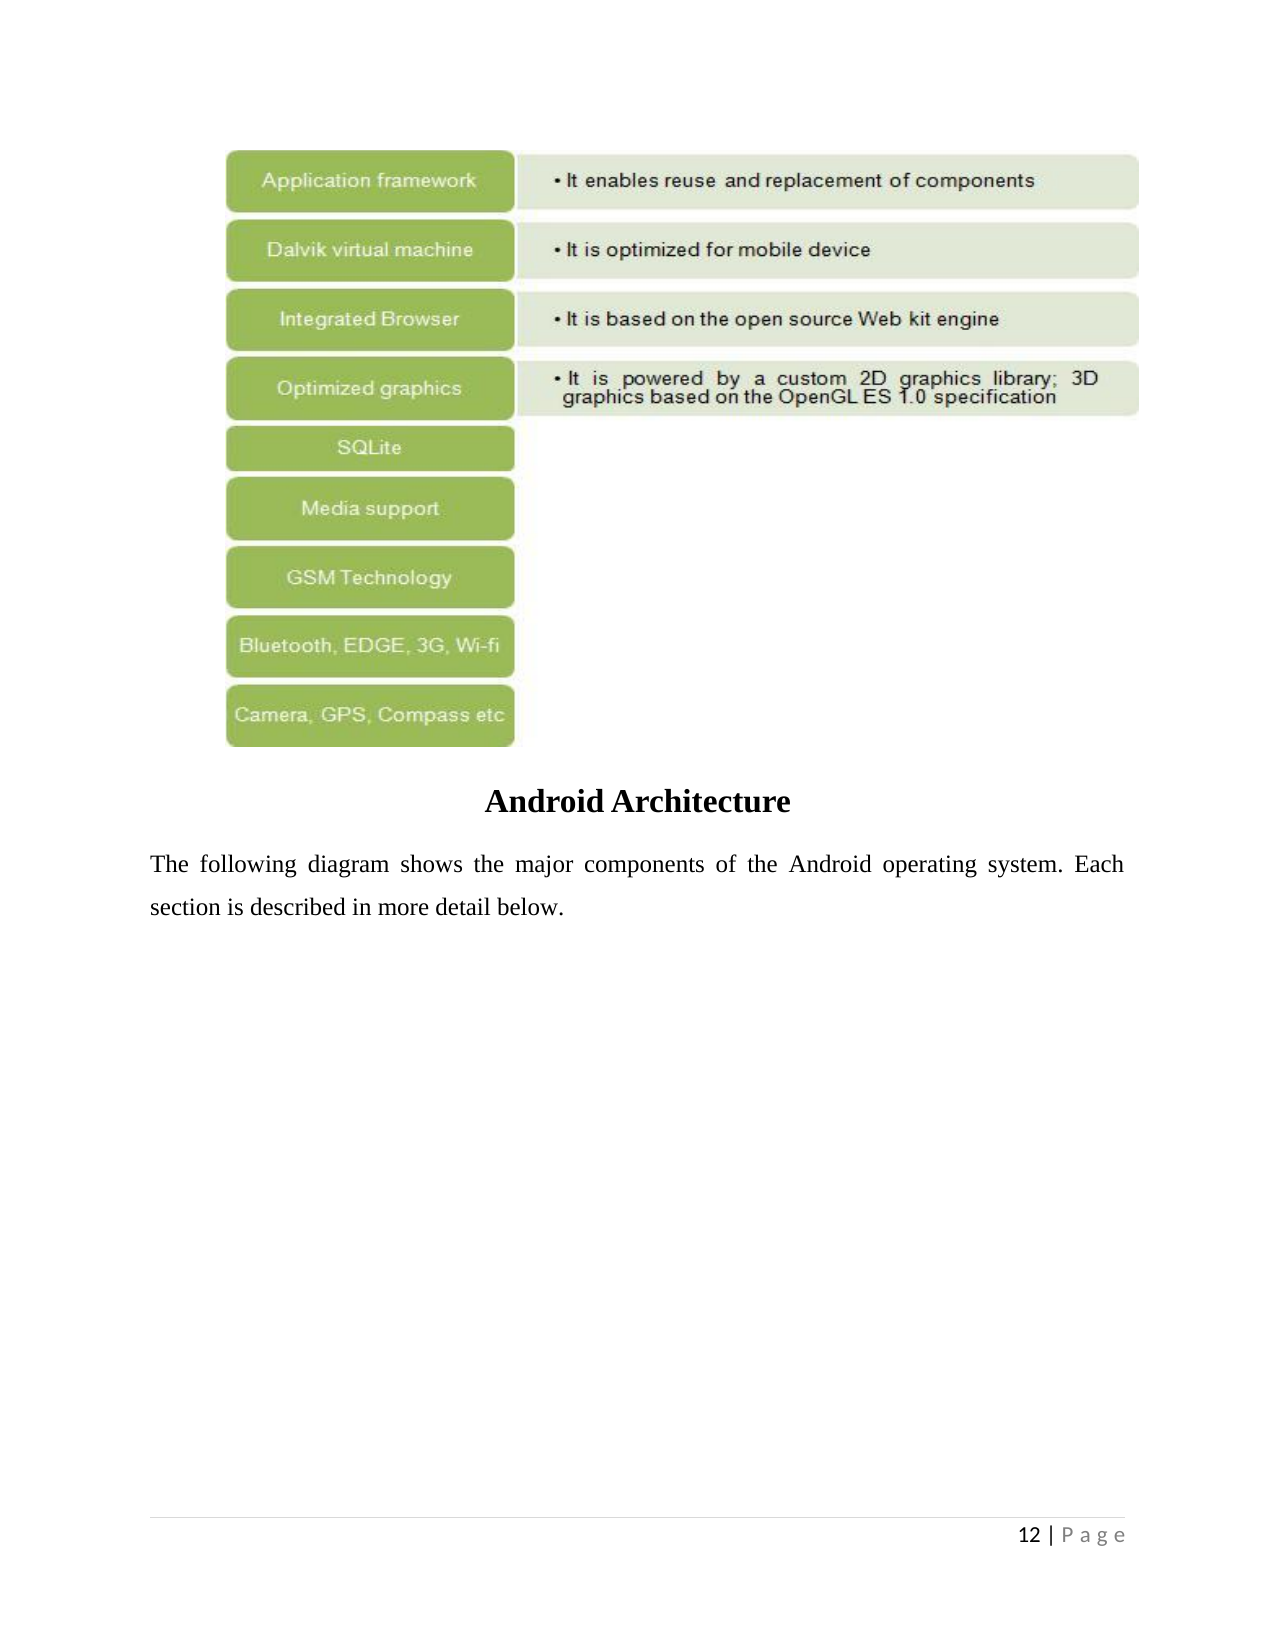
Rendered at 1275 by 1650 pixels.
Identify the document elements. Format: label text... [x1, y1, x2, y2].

picture [225, 150, 1139, 747]
subtitle Android Architecture [150, 782, 1125, 820]
text The following diagram shows the major components of the Android operating system. Each section is described in more detail below. [150, 849, 1125, 921]
